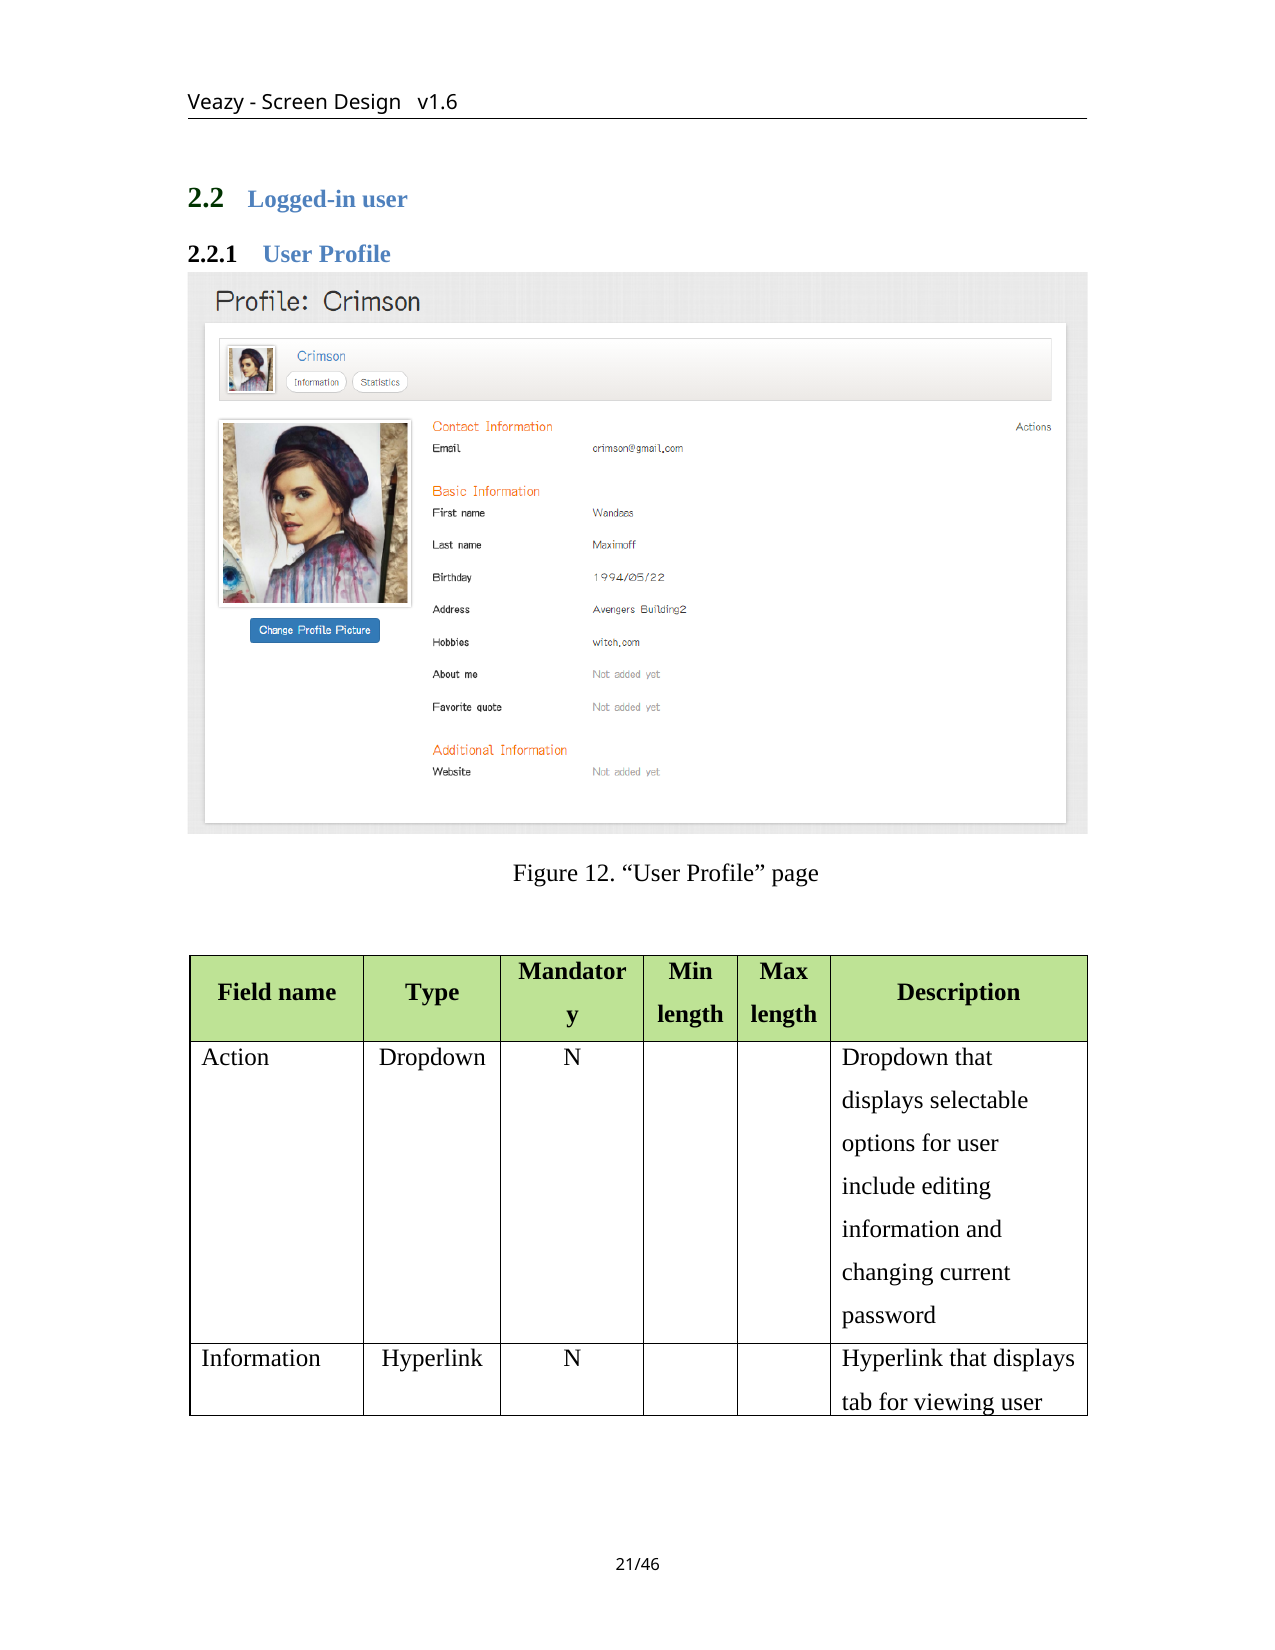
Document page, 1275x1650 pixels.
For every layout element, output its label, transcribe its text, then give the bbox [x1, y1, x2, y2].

table_cell [644, 1344, 737, 1415]
picture [187, 272, 1088, 834]
table_header Description [831, 956, 1087, 1041]
subtitle Logged-in user [187, 180, 1087, 213]
table_cell [738, 1344, 830, 1415]
table_cell Hyperlink [364, 1344, 500, 1415]
subtitle User Profile [187, 239, 1087, 268]
table_cell N [501, 1344, 643, 1415]
table_header Field name [191, 956, 363, 1041]
table_header Type [364, 956, 500, 1041]
table_header Min length [644, 956, 737, 1041]
table_cell N [501, 1042, 643, 1342]
table_header Max length [738, 956, 830, 1041]
text Figure 12. “User Profile” page [244, 858, 1087, 887]
table_cell [738, 1042, 830, 1342]
table_cell Action [191, 1042, 363, 1342]
table_cell Information [191, 1344, 363, 1415]
table_cell Dropdown that displays selectable options for user include editing information and changing current password [831, 1042, 1087, 1342]
table_cell [644, 1042, 737, 1342]
table_cell Dropdown [364, 1042, 500, 1342]
table_header Mandatory [501, 956, 643, 1041]
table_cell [831, 1344, 1087, 1415]
